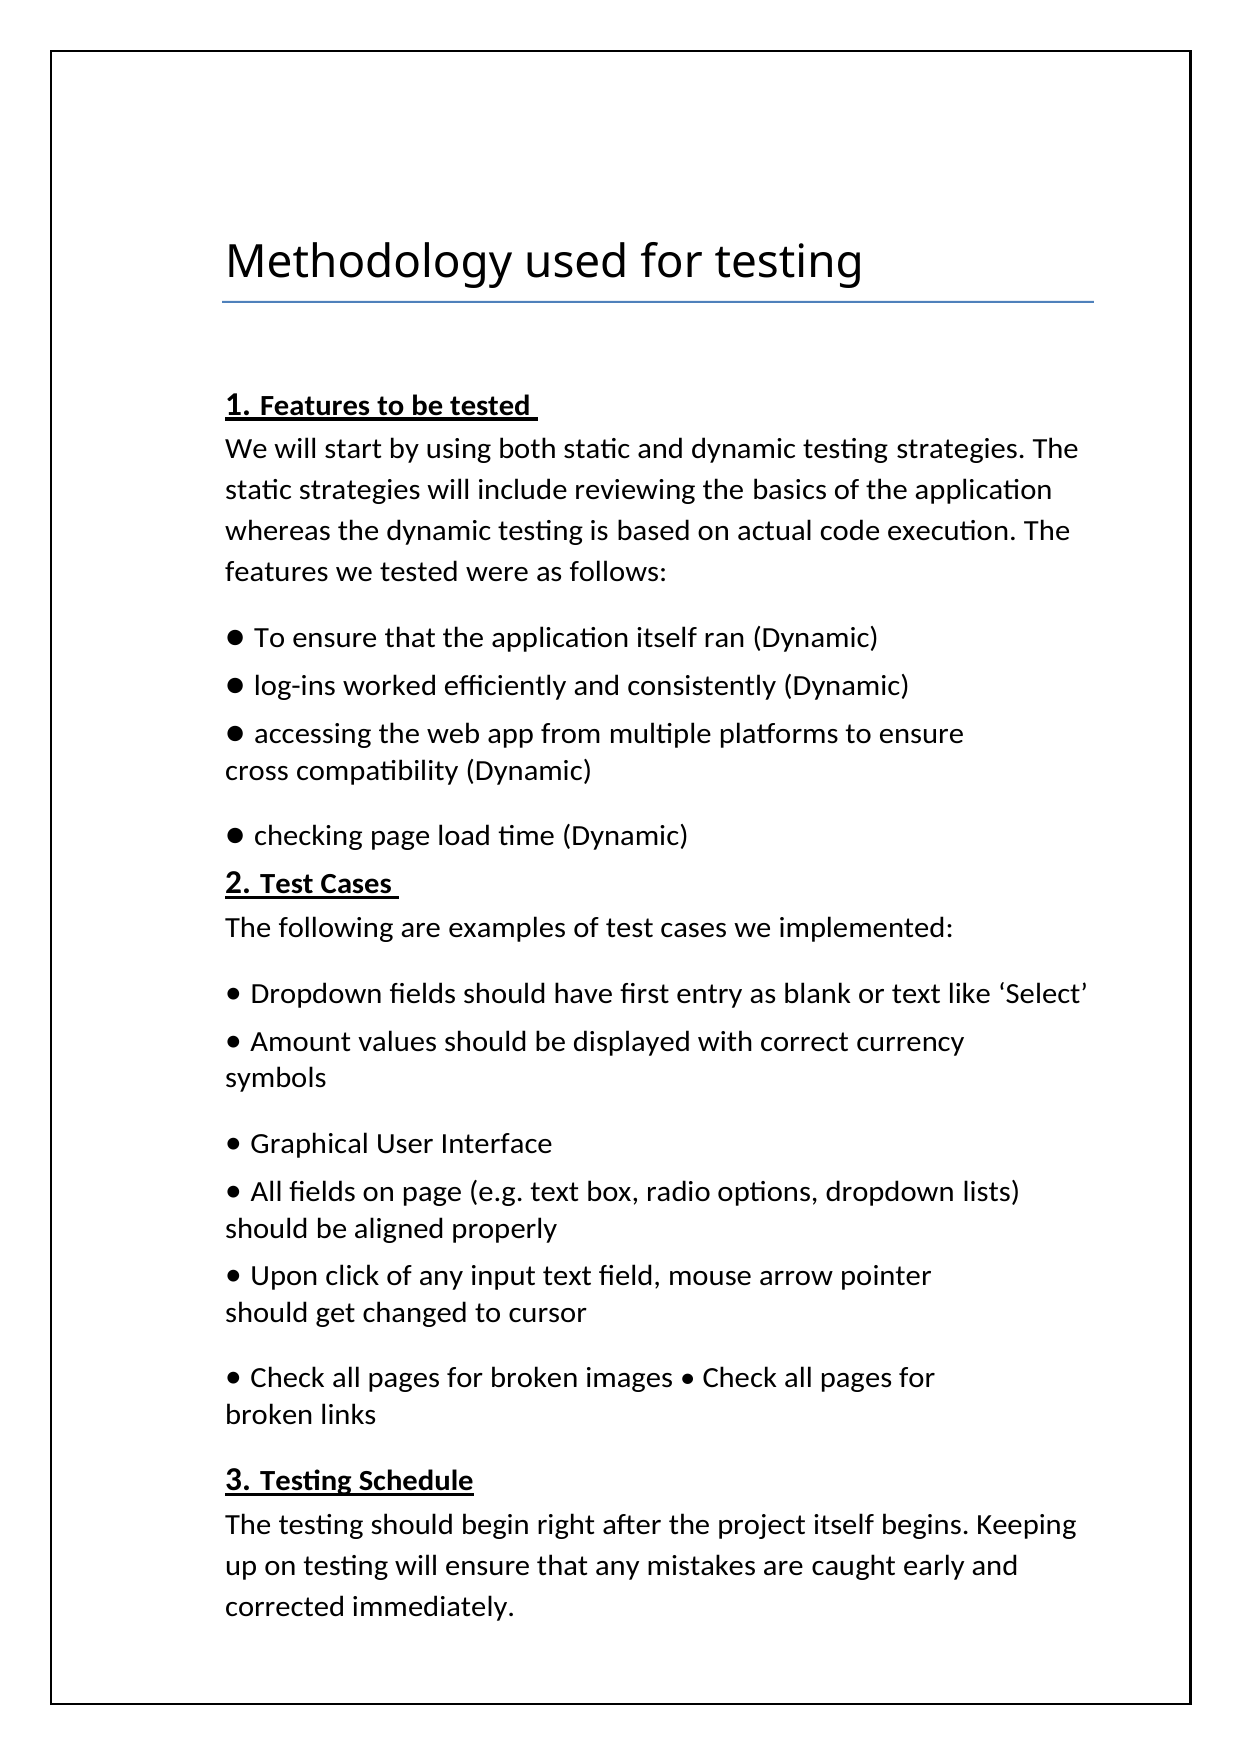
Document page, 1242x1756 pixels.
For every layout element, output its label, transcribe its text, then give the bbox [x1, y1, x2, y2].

text The testing should begin right after the project itself begins. Keeping up on testing will ensure that any mistakes are caught early and corrected immediately. [225, 1506, 1100, 1623]
list Amount values should be displayed with correct currency [225, 1019, 1158, 1059]
subtitle Testing Schedule [225, 1458, 1158, 1499]
text cross compatibility (Dynamic) [225, 752, 1158, 787]
text symbols [225, 1059, 1158, 1095]
list All fields on page (e.g. text box, radio options, dropdown lists) should be aligned properly [225, 1169, 1057, 1246]
subtitle Test Cases [225, 861, 1158, 902]
text The following are examples of test cases we implemented: [225, 909, 1158, 945]
list accessing the web app from multiple platforms to ensure [225, 711, 1158, 751]
list Upon click of any input text field, mouse arrow pointer [225, 1253, 1158, 1294]
list checking page load time (Dynamic) [225, 813, 1158, 854]
text We will start by using both static and dynamic testing strategies. The static strategies will include reviewing the basics of the application whereas the dynamic testing is based on actual code execution. The features we tested were as follows: [225, 430, 1098, 589]
list Check all pages for broken images • Check all pages for [225, 1356, 1158, 1396]
list log-ins worked efficiently and consistently (Dynamic) [225, 663, 1158, 703]
list Graphical User Interface [225, 1121, 1158, 1162]
subtitle Features to be tested [225, 382, 1158, 423]
list Dropdown fields should have first entry as blank or text like ‘Select’ [225, 971, 1096, 1012]
subtitle Methodology used for testing [225, 228, 1158, 291]
text broken links [225, 1396, 1158, 1432]
text should get changed to cursor [225, 1294, 1158, 1329]
list To ensure that the application itself ran (Dynamic) [225, 615, 1158, 656]
